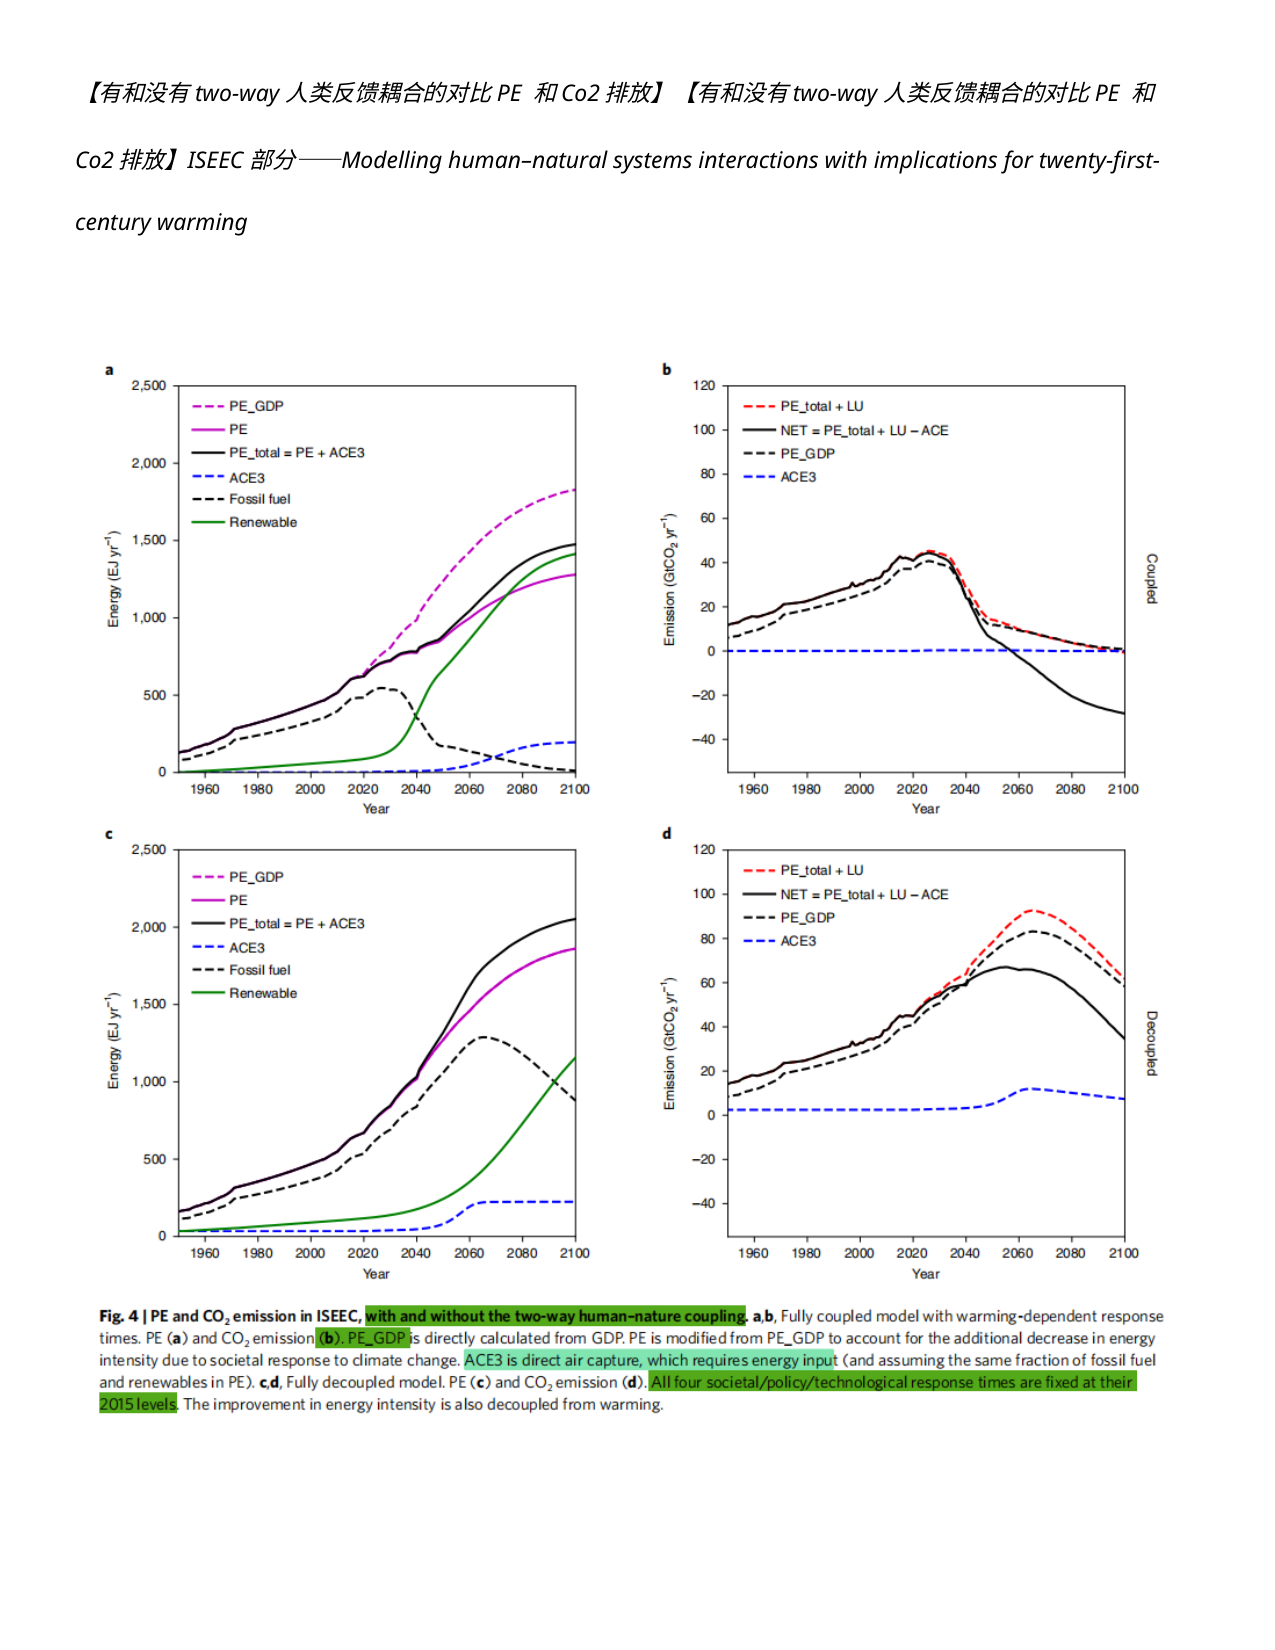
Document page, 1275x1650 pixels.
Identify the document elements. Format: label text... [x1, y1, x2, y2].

subtitle 【有和没有 two-way 人类反馈耦合的对比 PE 和Co2排放】【有和没有 two-way 人类反馈耦合的对比 PE 和Co2排放】ISEEC 部分——Modelling human–natural systems interactions with implications for twenty-first-century warming [75, 75, 1200, 237]
picture [75, 339, 1200, 1426]
